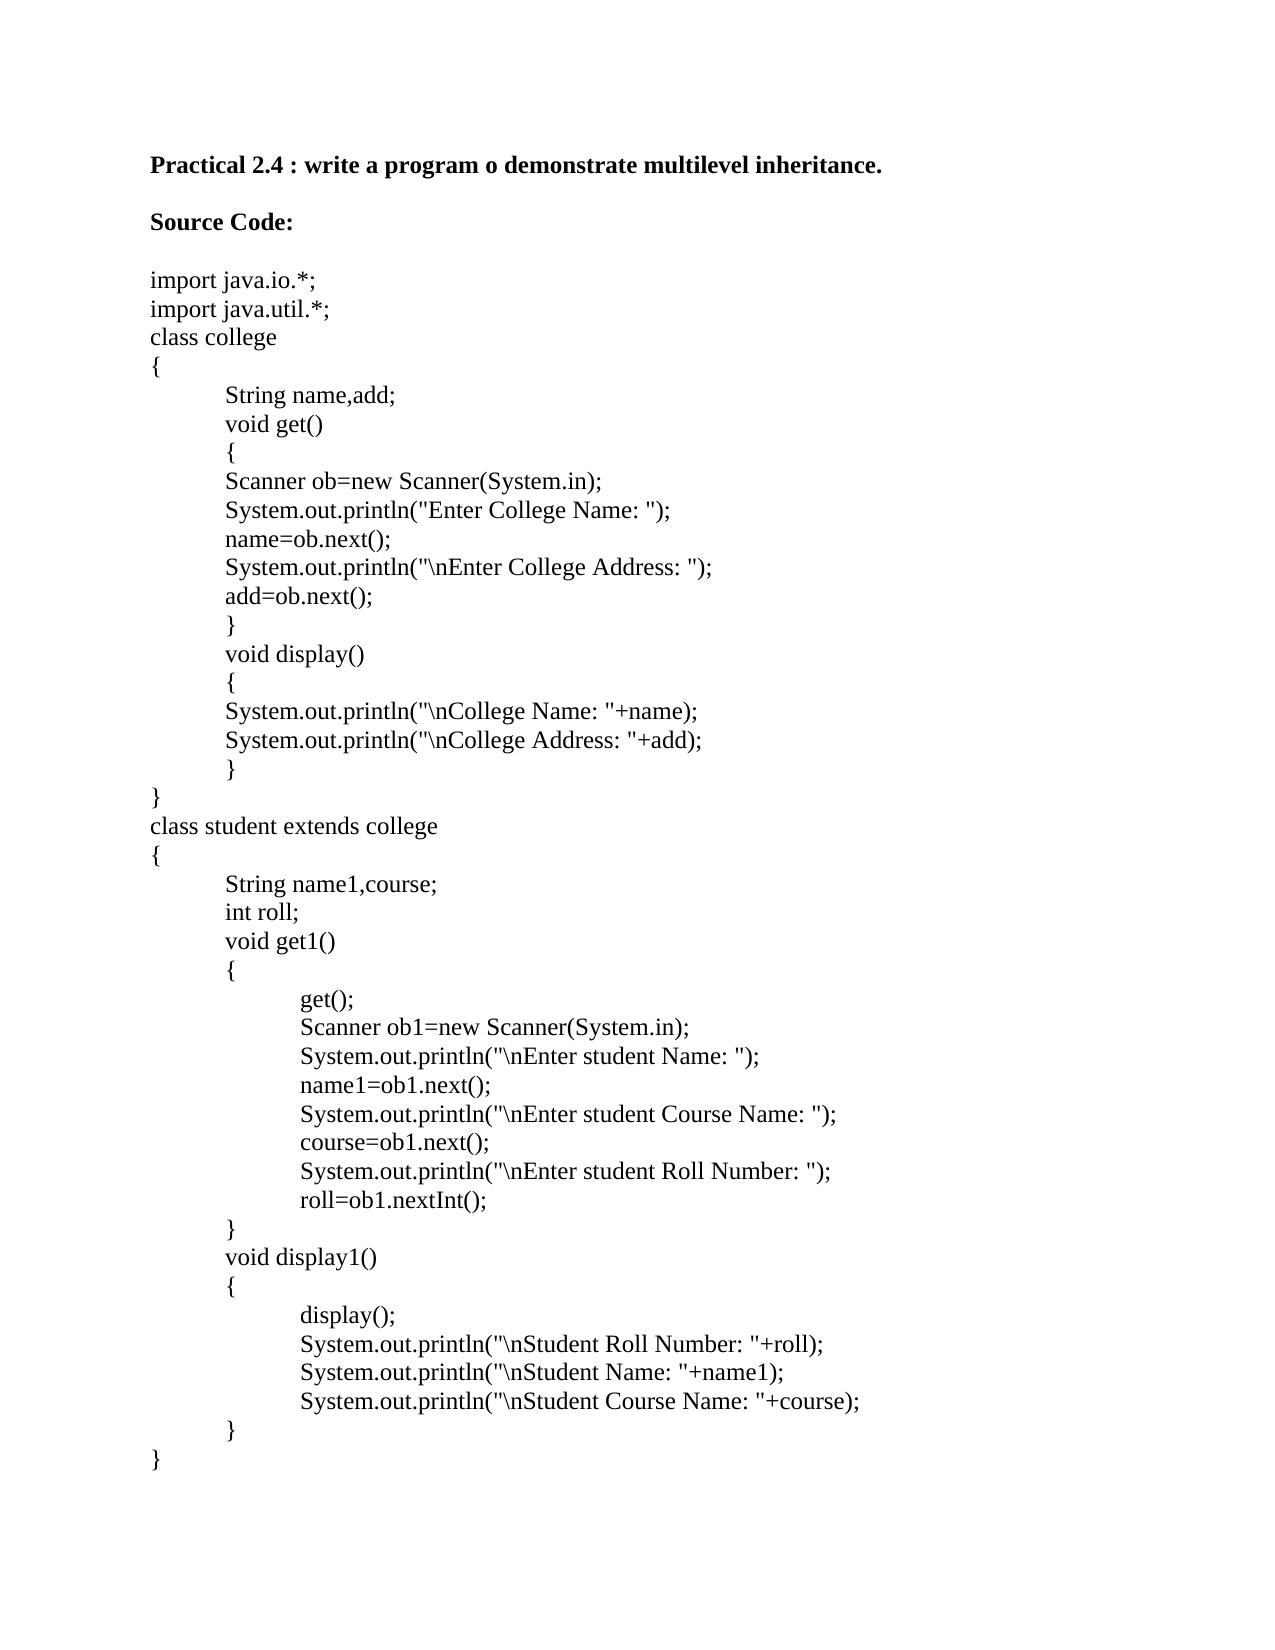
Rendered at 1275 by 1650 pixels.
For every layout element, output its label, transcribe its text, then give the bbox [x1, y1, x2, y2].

text System.out.println("\nCollege Address: "+add); [150, 725, 1125, 754]
text { [150, 437, 1125, 466]
text void get() [150, 409, 1125, 437]
text Scanner ob=new Scanner(System.in); [150, 466, 1125, 495]
text System.out.println("\nStudent Name: "+name1); [150, 1357, 1125, 1386]
text System.out.println("Enter College Name: "); [150, 495, 1125, 524]
text { [150, 351, 1125, 380]
text void display() [150, 639, 1125, 667]
text String name,add; [150, 380, 1125, 409]
text Source Code: [150, 207, 1125, 236]
text get(); [150, 984, 1125, 1012]
text } [150, 1214, 1125, 1242]
text Practical 2.4 : write a program o demonstrate multilevel inheritance. [150, 150, 1125, 179]
text } [150, 1415, 1125, 1444]
text roll=ob1.nextInt(); [150, 1185, 1125, 1214]
text void get1() [150, 926, 1125, 955]
text class college [150, 322, 1125, 351]
text add=ob.next(); [150, 581, 1125, 610]
text void display1() [150, 1242, 1125, 1271]
text { [150, 955, 1125, 984]
text Scanner ob1=new Scanner(System.in); [150, 1012, 1125, 1041]
text course=ob1.next(); [150, 1127, 1125, 1156]
text } [150, 610, 1125, 639]
text String name1,course; [150, 869, 1125, 897]
text System.out.println("\nStudent Course Name: "+course); [150, 1386, 1125, 1415]
text } [150, 782, 1125, 811]
text System.out.println("\nEnter student Name: "); [150, 1041, 1125, 1070]
text System.out.println("\nEnter student Roll Number: "); [150, 1156, 1125, 1185]
text } [150, 1444, 1125, 1472]
text System.out.println("\nStudent Roll Number: "+roll); [150, 1329, 1125, 1357]
text { [150, 840, 1125, 869]
text name1=ob1.next(); [150, 1070, 1125, 1099]
text System.out.println("\nCollege Name: "+name); [150, 696, 1125, 725]
text import java.io.*; [150, 265, 1125, 294]
text System.out.println("\nEnter student Course Name: "); [150, 1099, 1125, 1127]
text class student extends college [150, 811, 1125, 840]
text int roll; [150, 897, 1125, 926]
text name=ob.next(); [150, 524, 1125, 552]
text display(); [150, 1300, 1125, 1329]
text System.out.println("\nEnter College Address: "); [150, 552, 1125, 581]
text } [150, 754, 1125, 782]
text { [150, 1271, 1125, 1300]
text { [150, 667, 1125, 696]
text import java.util.*; [150, 294, 1125, 322]
